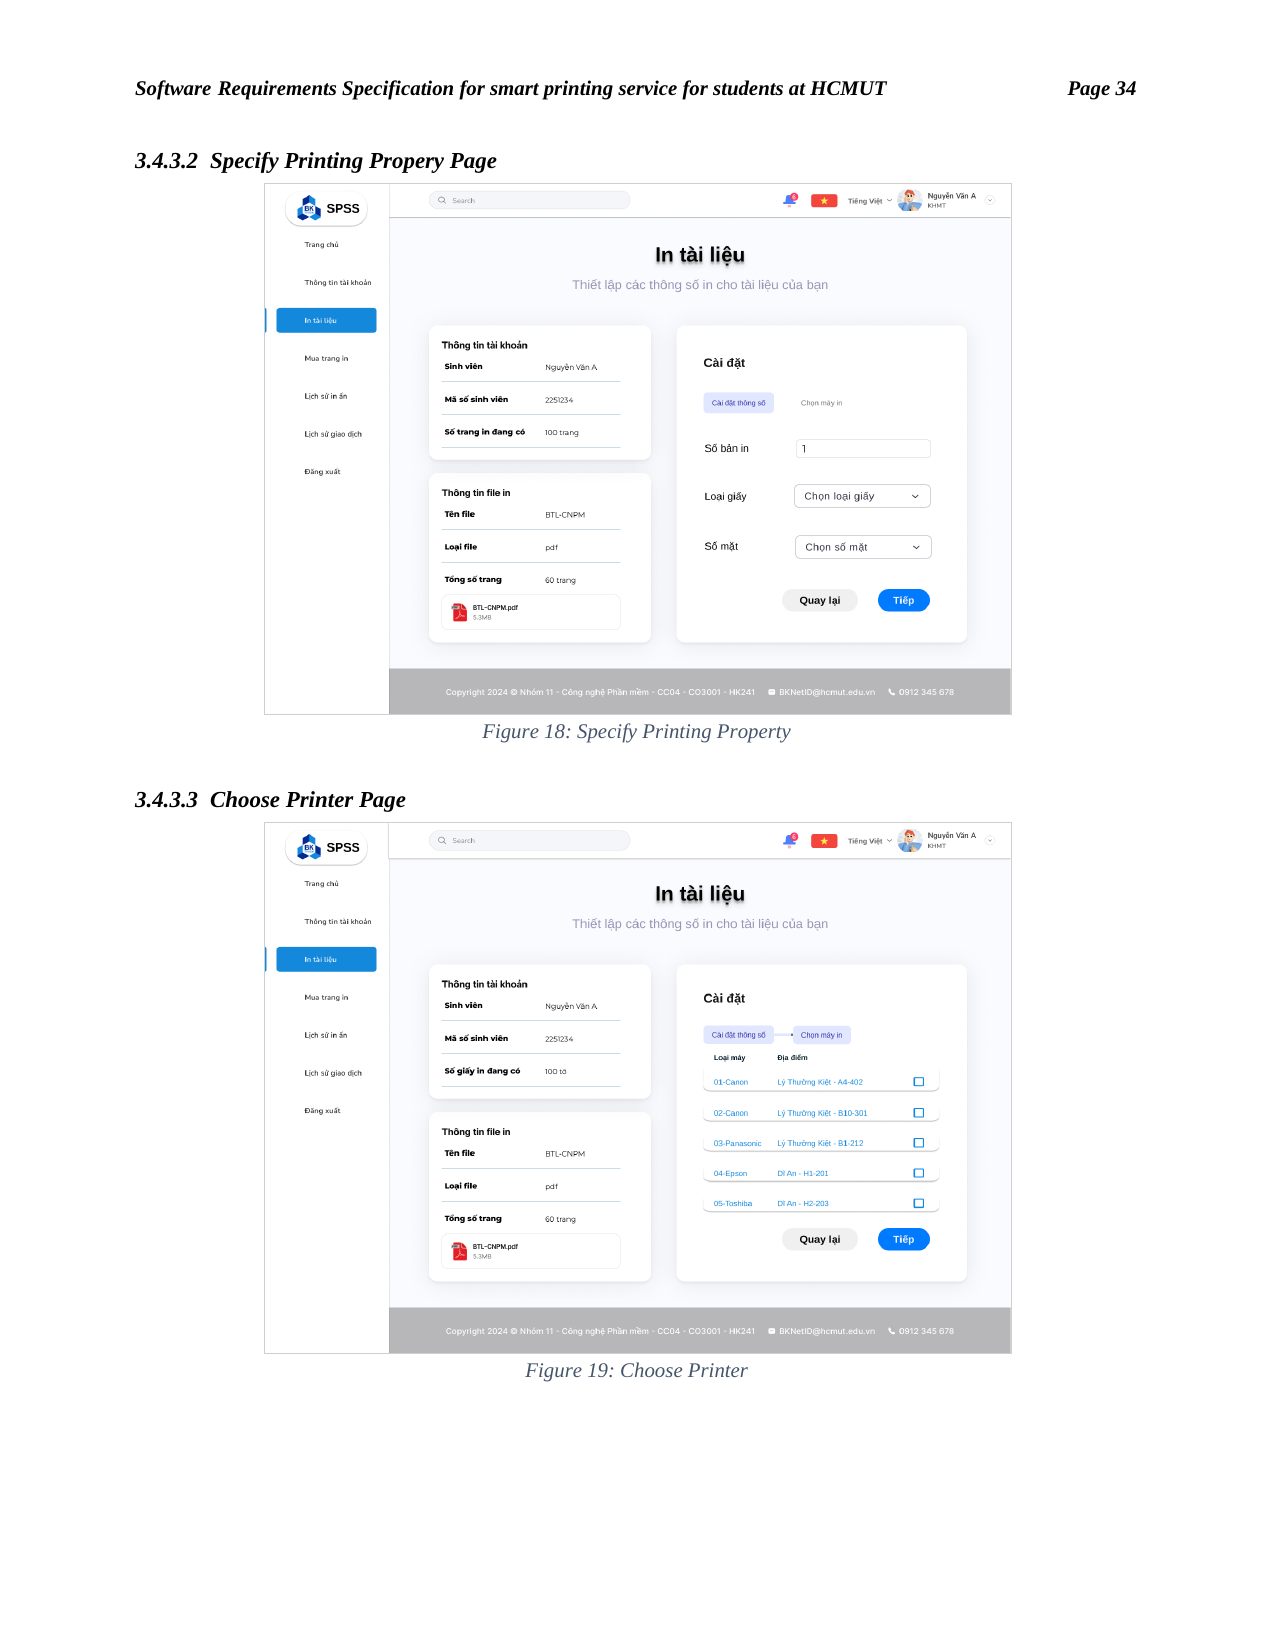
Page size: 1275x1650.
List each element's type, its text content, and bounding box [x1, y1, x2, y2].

text Figure 19: Choose Printer [135, 1358, 1140, 1382]
subtitle Choose Printer Page [135, 789, 1140, 812]
picture [265, 184, 1011, 714]
subtitle Specify Printing Propery Page [135, 150, 1140, 173]
picture [265, 823, 1011, 1353]
text Figure 18: Specify Printing Property [135, 719, 1140, 743]
